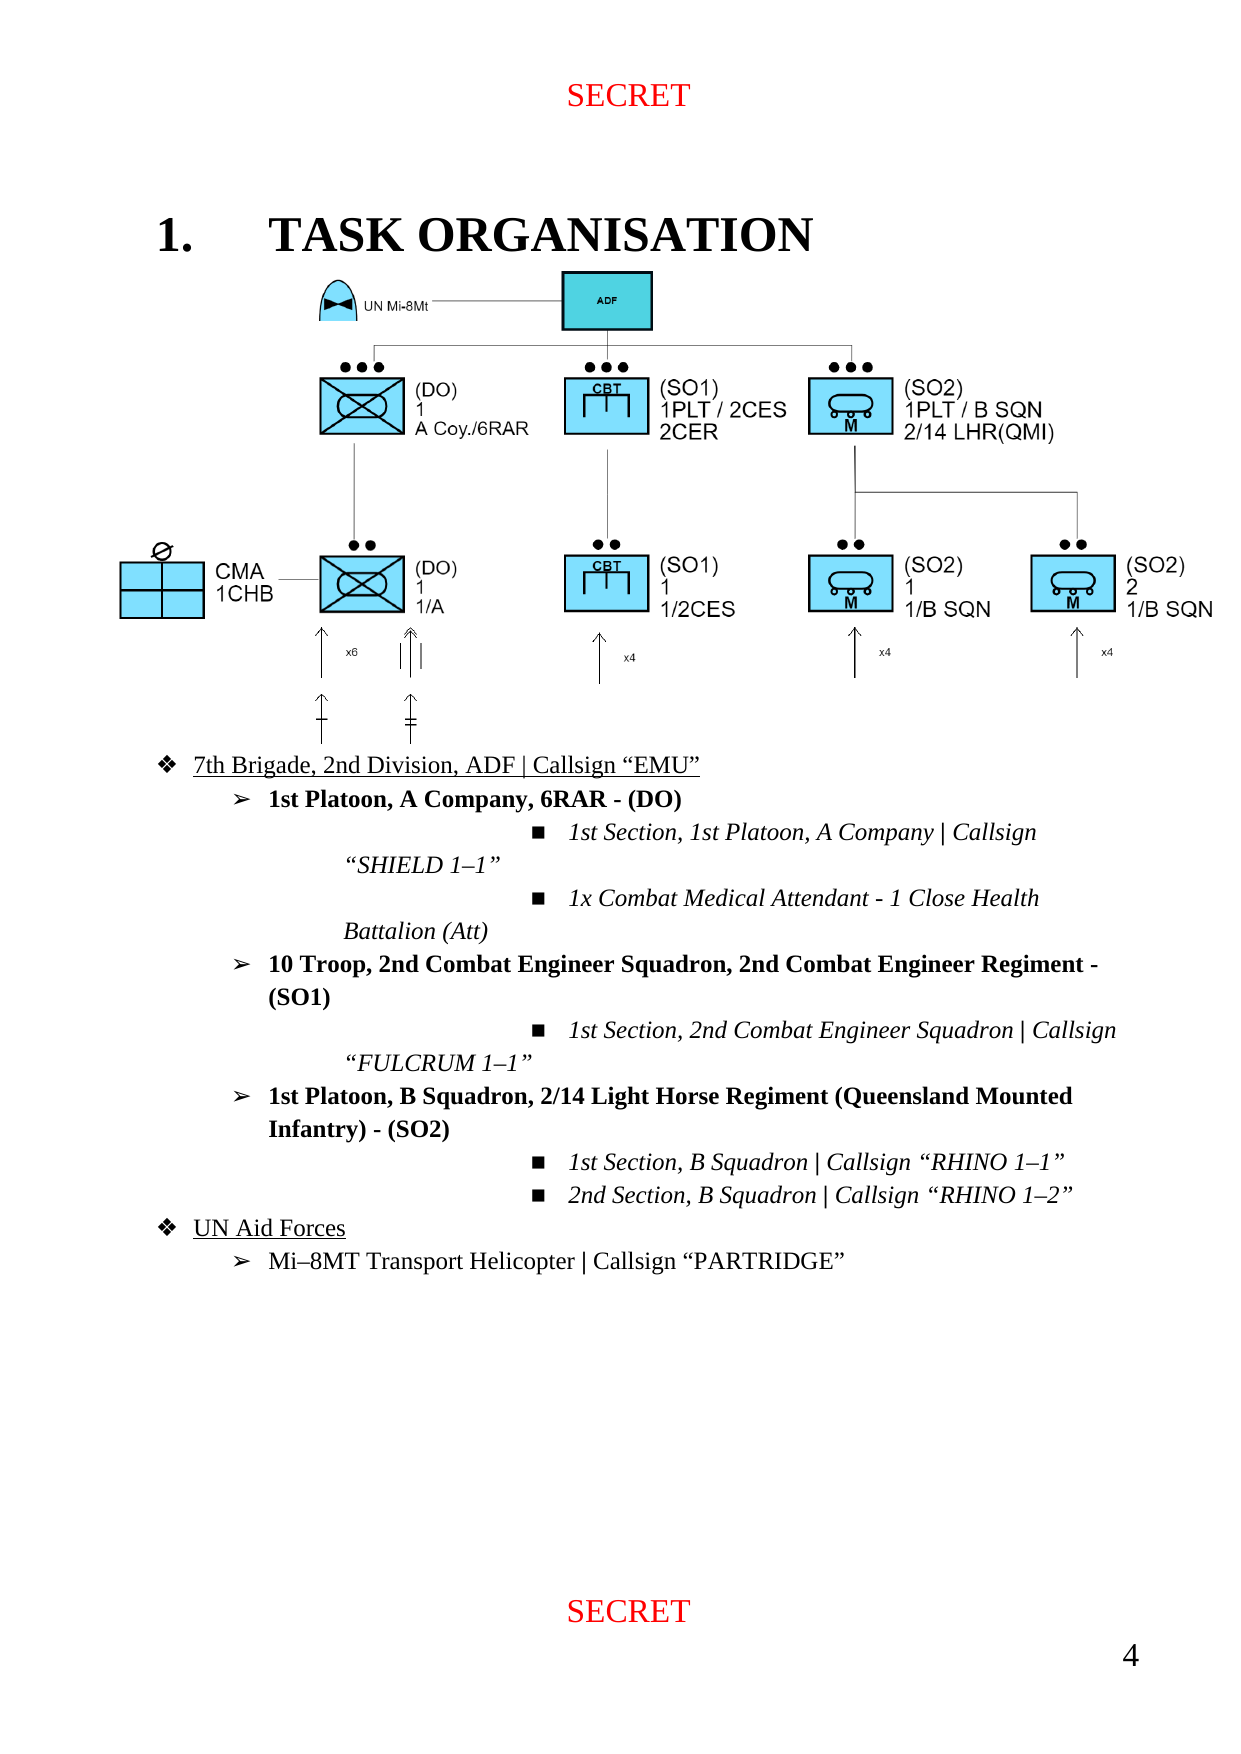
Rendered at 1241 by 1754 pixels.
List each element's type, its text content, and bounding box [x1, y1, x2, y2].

list 1x Combat Medical Attendant - 1 Close Health Battalion (Att) [343, 883, 1139, 944]
list 1st Platoon, B Squadron, 2/14 Light Horse Regiment (Queensland Mounted Infantry) - (SO2) [231, 1081, 1139, 1143]
list 1st Section, 2nd Combat Engineer Squadron | Callsign “FULCRUM 1–1” [343, 1015, 1139, 1077]
list 2nd Section, B Squadron | Callsign “RHINO 1–2” [343, 1180, 1139, 1209]
list Mi–8MT Transport Helicopter | Callsign “PARTRIDGE” [231, 1246, 1139, 1275]
list UN Aid Forces [156, 1213, 1139, 1242]
list 1st Platoon, A Company, 6RAR - (DO) [231, 784, 1139, 812]
list 1st Section, 1st Platoon, A Company | Callsign “SHIELD 1–1” [343, 817, 1139, 878]
subtitle TASK ORGANISATION [156, 205, 1139, 263]
list 1st Section, B Squadron | Callsign “RHINO 1–1” [343, 1147, 1139, 1176]
list 7th Brigade, 2nd Division, ADF | Callsign “EMU” [156, 751, 1139, 779]
picture [118, 271, 1220, 745]
list 10 Troop, 2nd Combat Engineer Squadron, 2nd Combat Engineer Regiment - (SO1) [231, 949, 1139, 1011]
